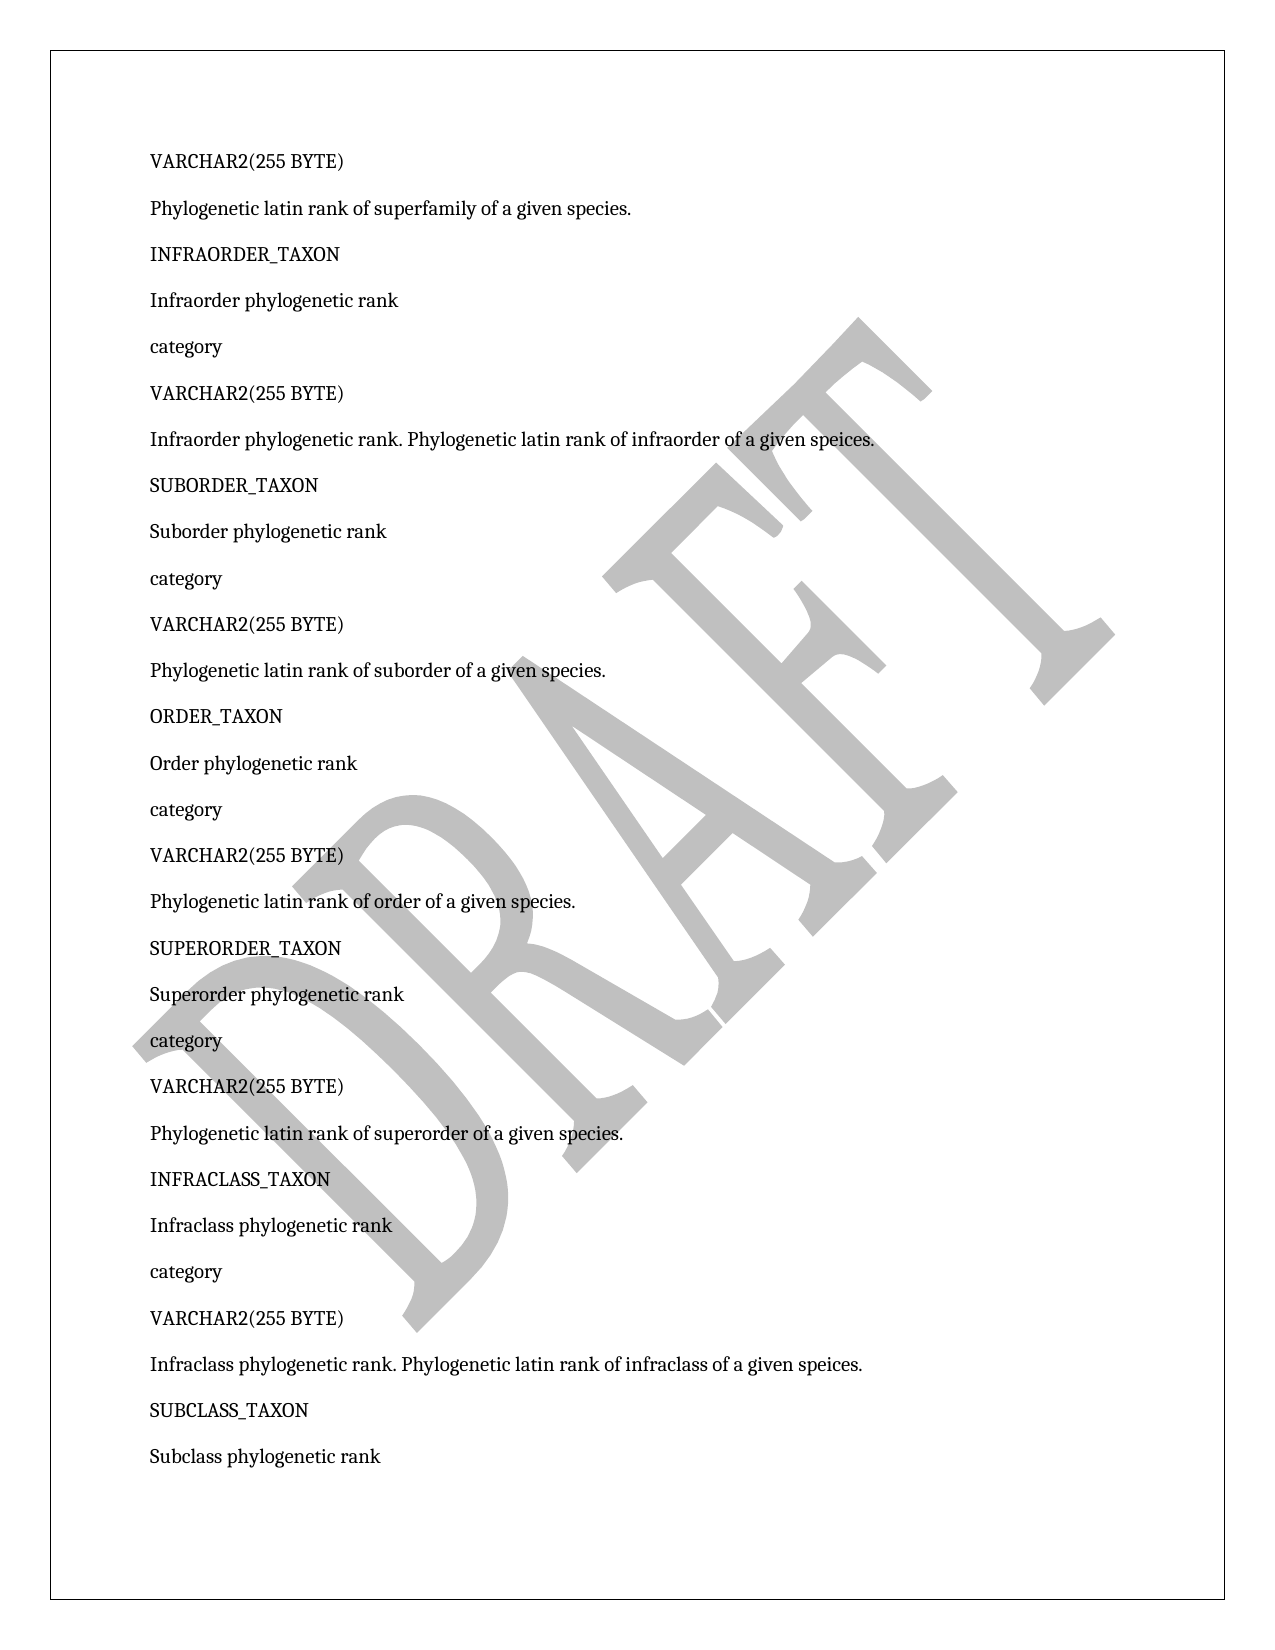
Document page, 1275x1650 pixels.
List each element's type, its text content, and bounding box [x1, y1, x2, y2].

text Infraorder phylogenetic rank [150, 289, 1125, 313]
text INFRACLASS_TAXON [150, 1167, 1125, 1191]
text Suborder phylogenetic rank [150, 520, 1125, 544]
text Infraclass phylogenetic rank [150, 1214, 1125, 1238]
text Phylogenetic latin rank of superorder of a given species. [150, 1121, 1125, 1145]
text VARCHAR2(255 BYTE) [150, 612, 1125, 636]
text Infraclass phylogenetic rank. Phylogenetic latin rank of infraclass of a given speices. [150, 1352, 1125, 1376]
text category [150, 1260, 1125, 1284]
text SUPERORDER_TAXON [150, 936, 1125, 960]
text Infraorder phylogenetic rank. Phylogenetic latin rank of infraorder of a given speices. [150, 427, 1125, 451]
text category [150, 1029, 1125, 1053]
text VARCHAR2(255 BYTE) [150, 150, 1125, 174]
text Superorder phylogenetic rank [150, 982, 1125, 1006]
text INFRAORDER_TAXON [150, 242, 1125, 266]
text SUBORDER_TAXON [150, 474, 1125, 498]
text Phylogenetic latin rank of order of a given species. [150, 890, 1125, 914]
text category [150, 566, 1125, 590]
text VARCHAR2(255 BYTE) [150, 1306, 1125, 1330]
text Phylogenetic latin rank of superfamily of a given species. [150, 196, 1125, 220]
text Subclass phylogenetic rank [150, 1445, 1125, 1469]
text category [150, 335, 1125, 359]
text VARCHAR2(255 BYTE) [150, 381, 1125, 405]
text VARCHAR2(255 BYTE) [150, 844, 1125, 868]
text Phylogenetic latin rank of suborder of a given species. [150, 659, 1125, 683]
text Order phylogenetic rank [150, 751, 1125, 775]
text ORDER_TAXON [150, 705, 1125, 729]
text VARCHAR2(255 BYTE) [150, 1075, 1125, 1099]
text category [150, 797, 1125, 821]
text SUBCLASS_TAXON [150, 1399, 1125, 1423]
